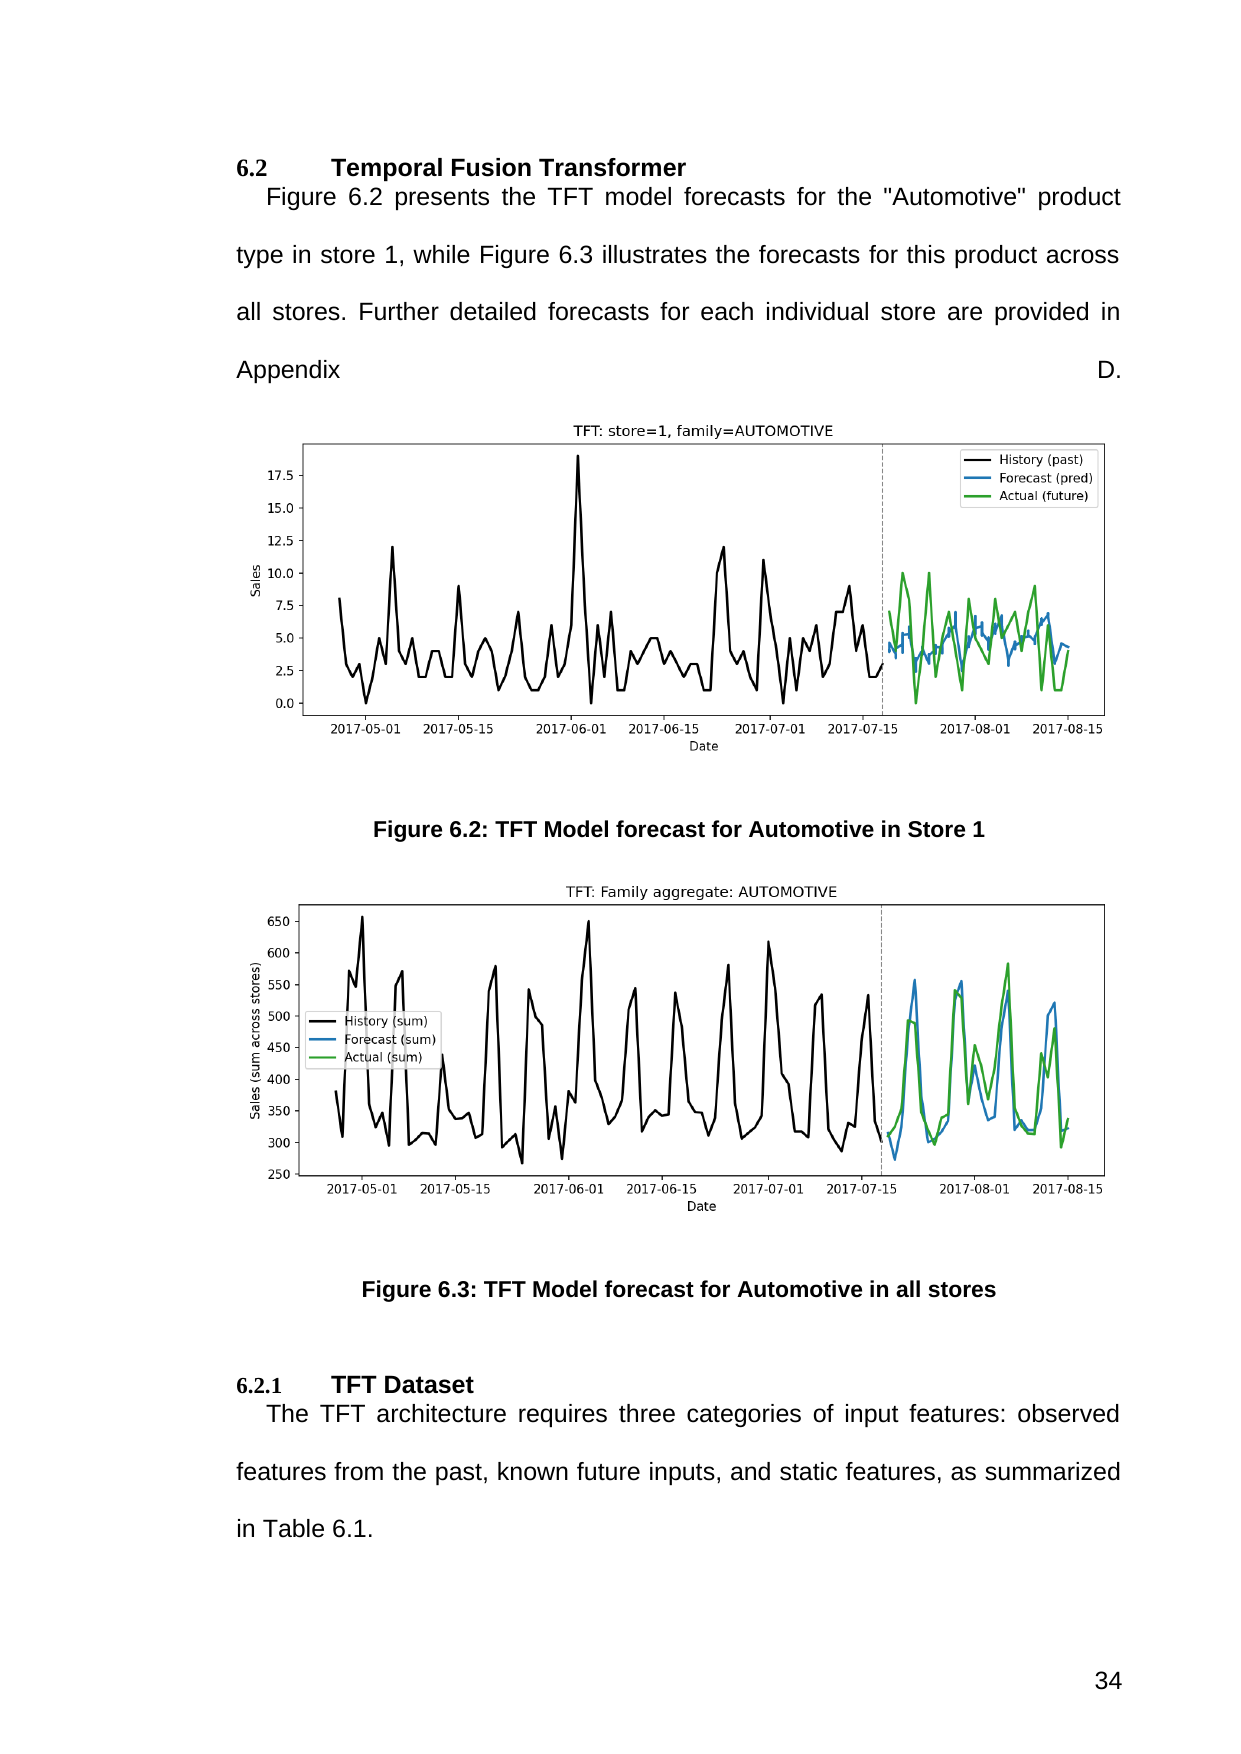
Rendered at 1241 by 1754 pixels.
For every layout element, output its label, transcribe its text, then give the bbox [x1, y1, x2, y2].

picture [236, 872, 1122, 1227]
text Figure 6.3: TFT Model forecast for Automotive in all stores [236, 1276, 1122, 1302]
text Figure 6.2: TFT Model forecast for Automotive in Store 1 [236, 816, 1122, 842]
subtitle TFT Dataset [236, 1371, 1122, 1399]
subtitle Temporal Fusion Transformer [236, 153, 1122, 182]
text Figure 6.2 presents the TFT model forecasts for the "Automotive" product type in store 1, while Figure 6.3 illustrates the forecasts for this product across all stores. Further detailed forecasts for each individual store are provided in Appendix D. [236, 182, 1122, 412]
text The TFT architecture requires three categories of input features: observed features from the past, known future inputs, and static features, as summarized in Table 6.1. [236, 1399, 1122, 1543]
picture [236, 412, 1122, 767]
